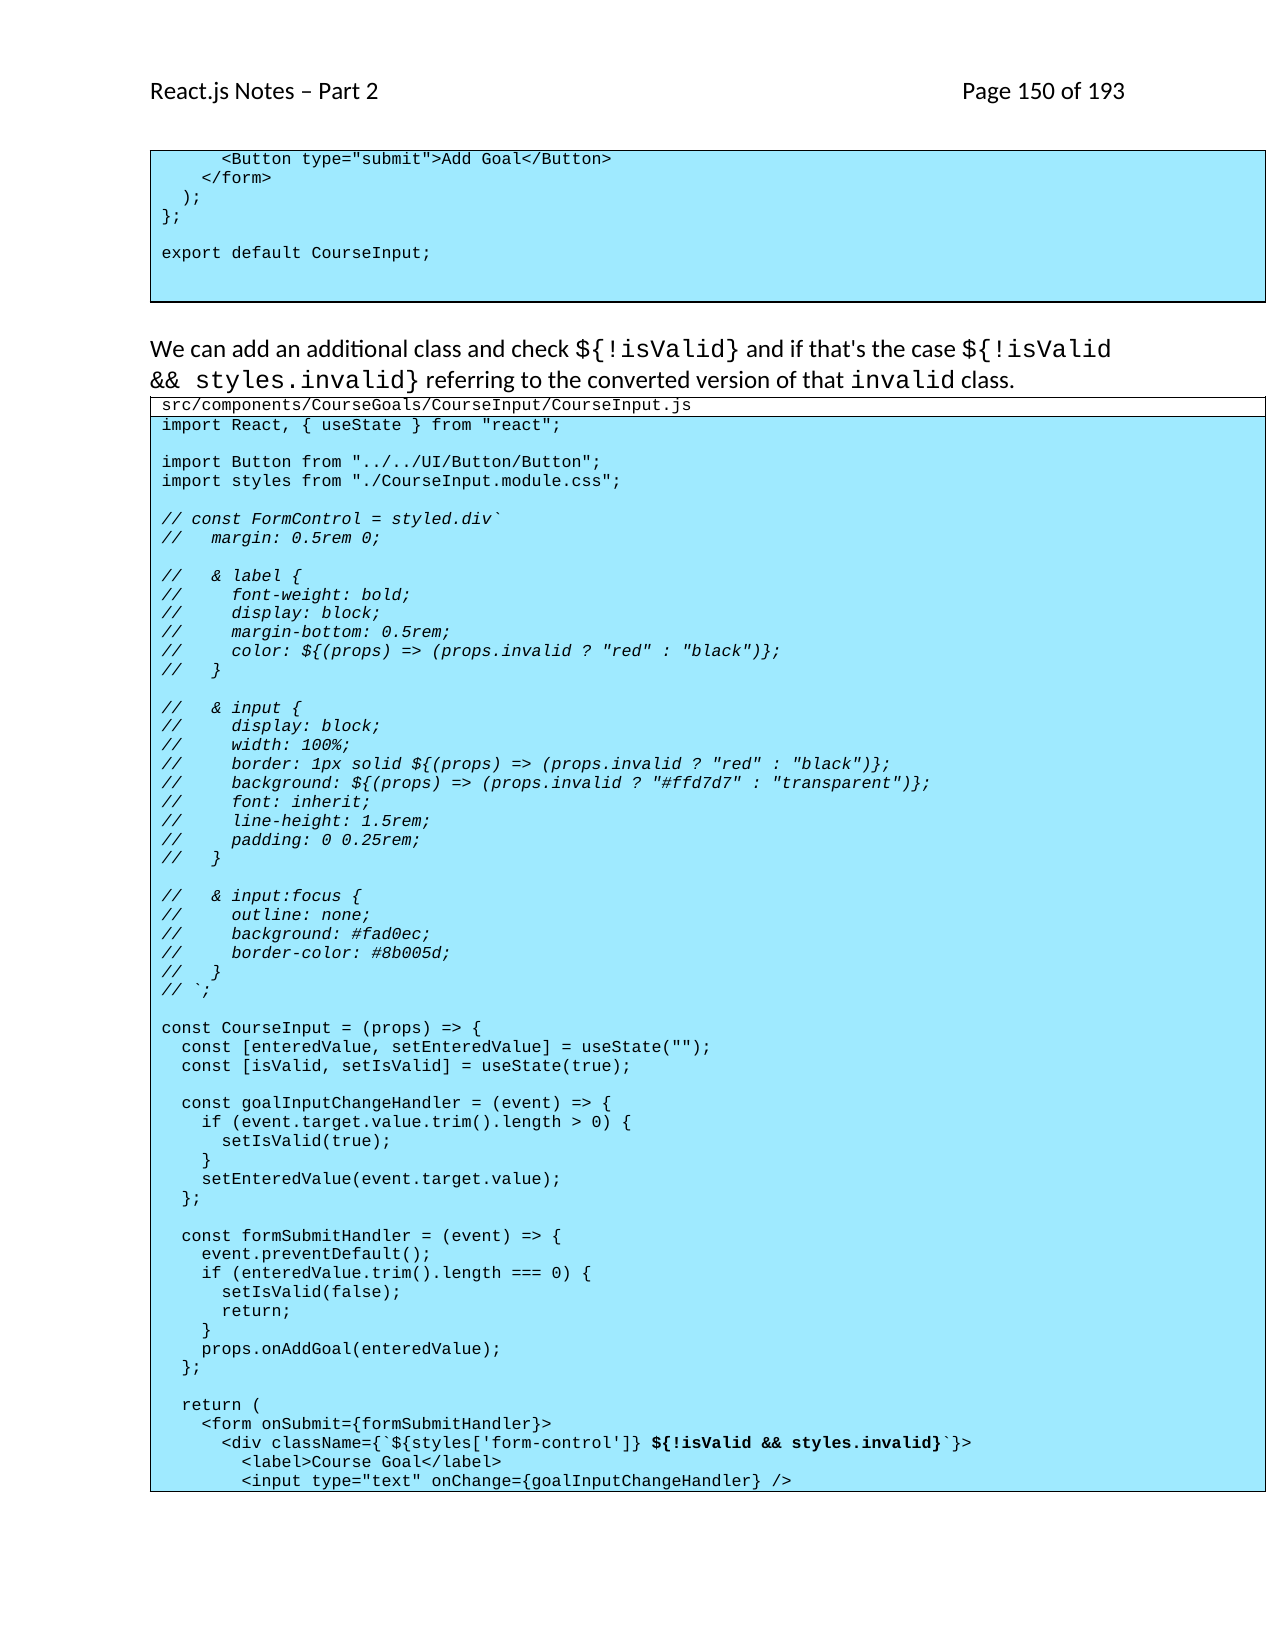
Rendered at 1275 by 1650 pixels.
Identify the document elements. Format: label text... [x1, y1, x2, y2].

text We can add an additional class and check ${!isValid} and if that's the case ${!isValid && styles.invalid} referring to the converted version of that invalid class. [150, 333, 1125, 396]
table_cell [151, 151, 1265, 301]
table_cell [151, 417, 1265, 1491]
table_header src/components/CourseGoals/CourseInput/CourseInput.js [151, 398, 1265, 416]
